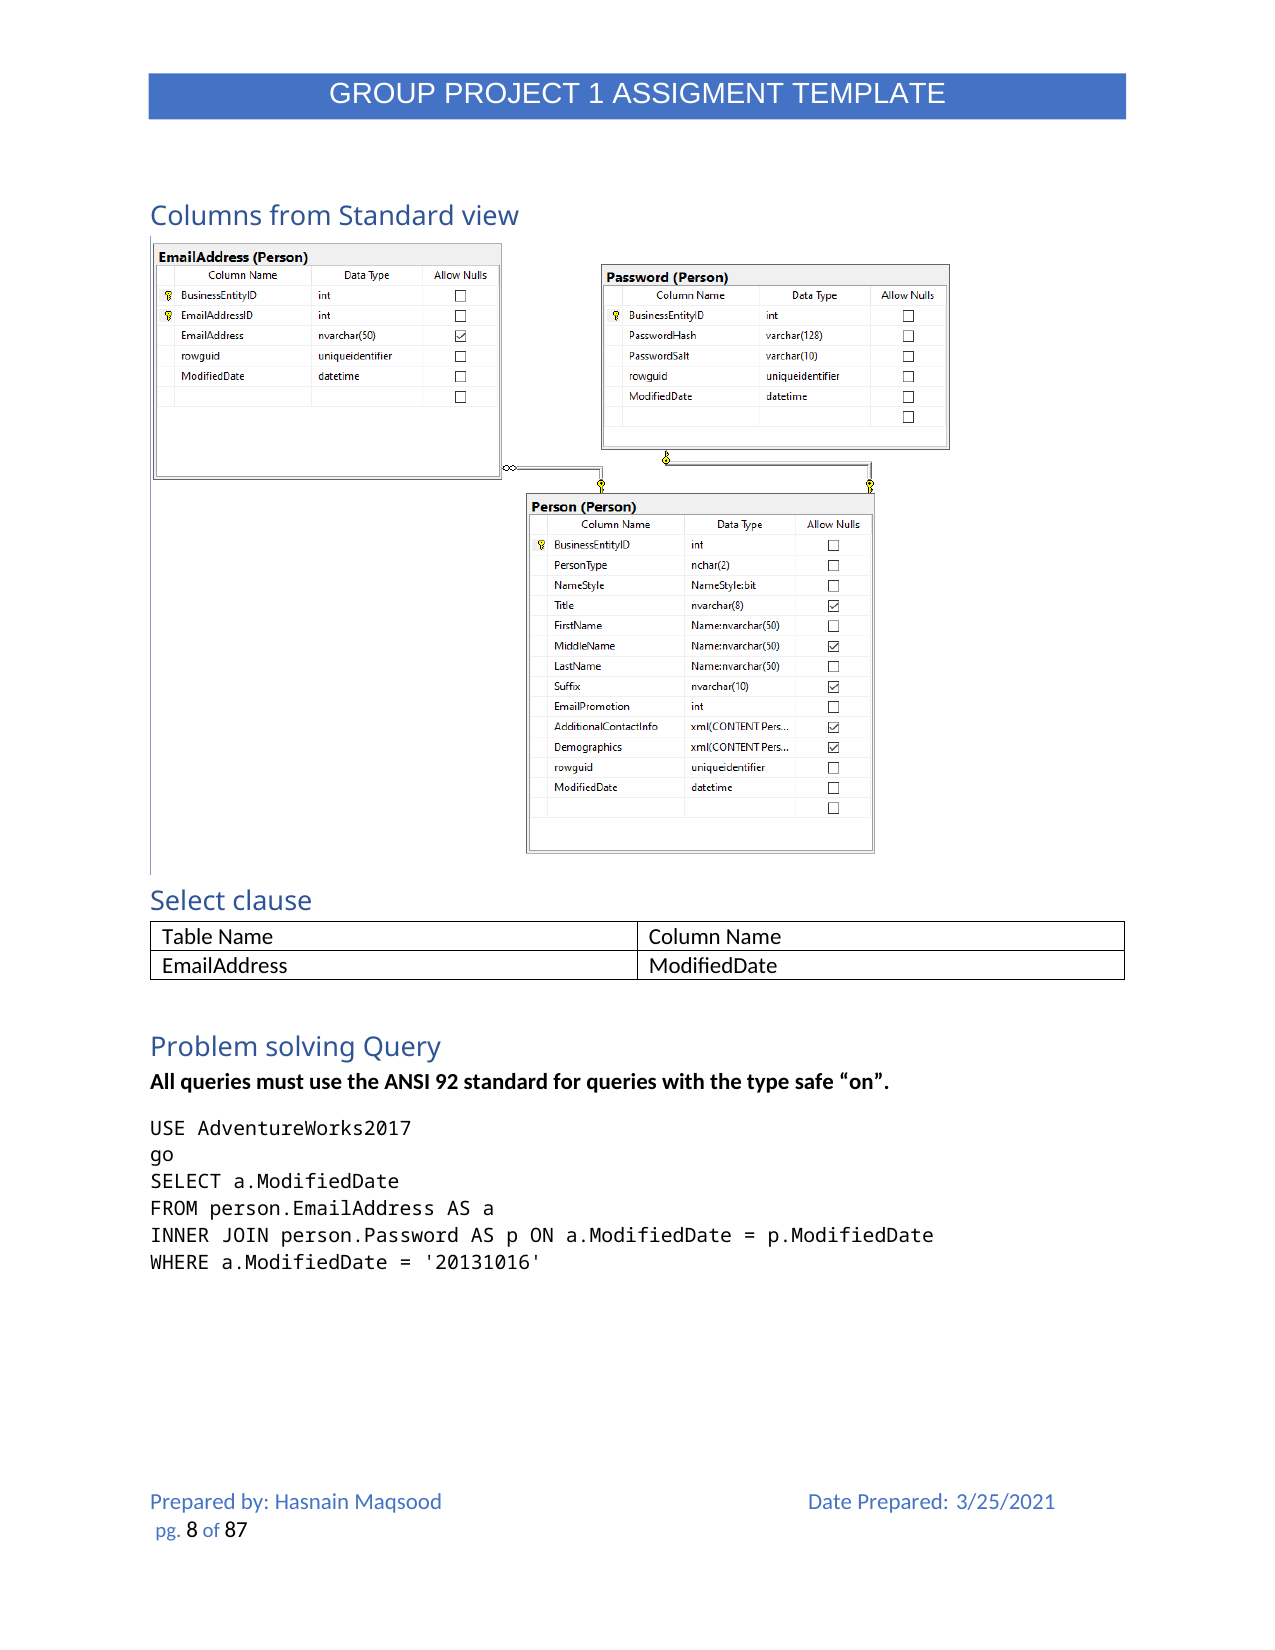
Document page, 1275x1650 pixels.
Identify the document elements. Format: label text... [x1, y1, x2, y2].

subtitle Columns from Standard view [150, 197, 1125, 236]
text FROM person.EmailAddress AS a [150, 1195, 1125, 1222]
subtitle Select clause [150, 881, 1125, 918]
table_header Column Name [638, 922, 1124, 950]
table_cell EmailAddress [151, 951, 637, 979]
text SELECT a.ModifiedDate [150, 1168, 1125, 1195]
text INNER JOIN person.Password AS p ON a.ModifiedDate = p.ModifiedDate [150, 1222, 1125, 1249]
text USE AdventureWorks2017 [150, 1114, 1125, 1141]
table_cell ModifiedDate [638, 951, 1124, 979]
text go [150, 1141, 1125, 1168]
subtitle Problem solving Query [150, 1027, 1125, 1064]
text WHERE a.ModifiedDate = '20131016' [150, 1249, 1125, 1276]
picture [150, 236, 1125, 875]
table_header Table Name [151, 922, 637, 950]
text All queries must use the ANSI 92 standard for queries with the type safe “on”. [150, 1067, 1125, 1095]
